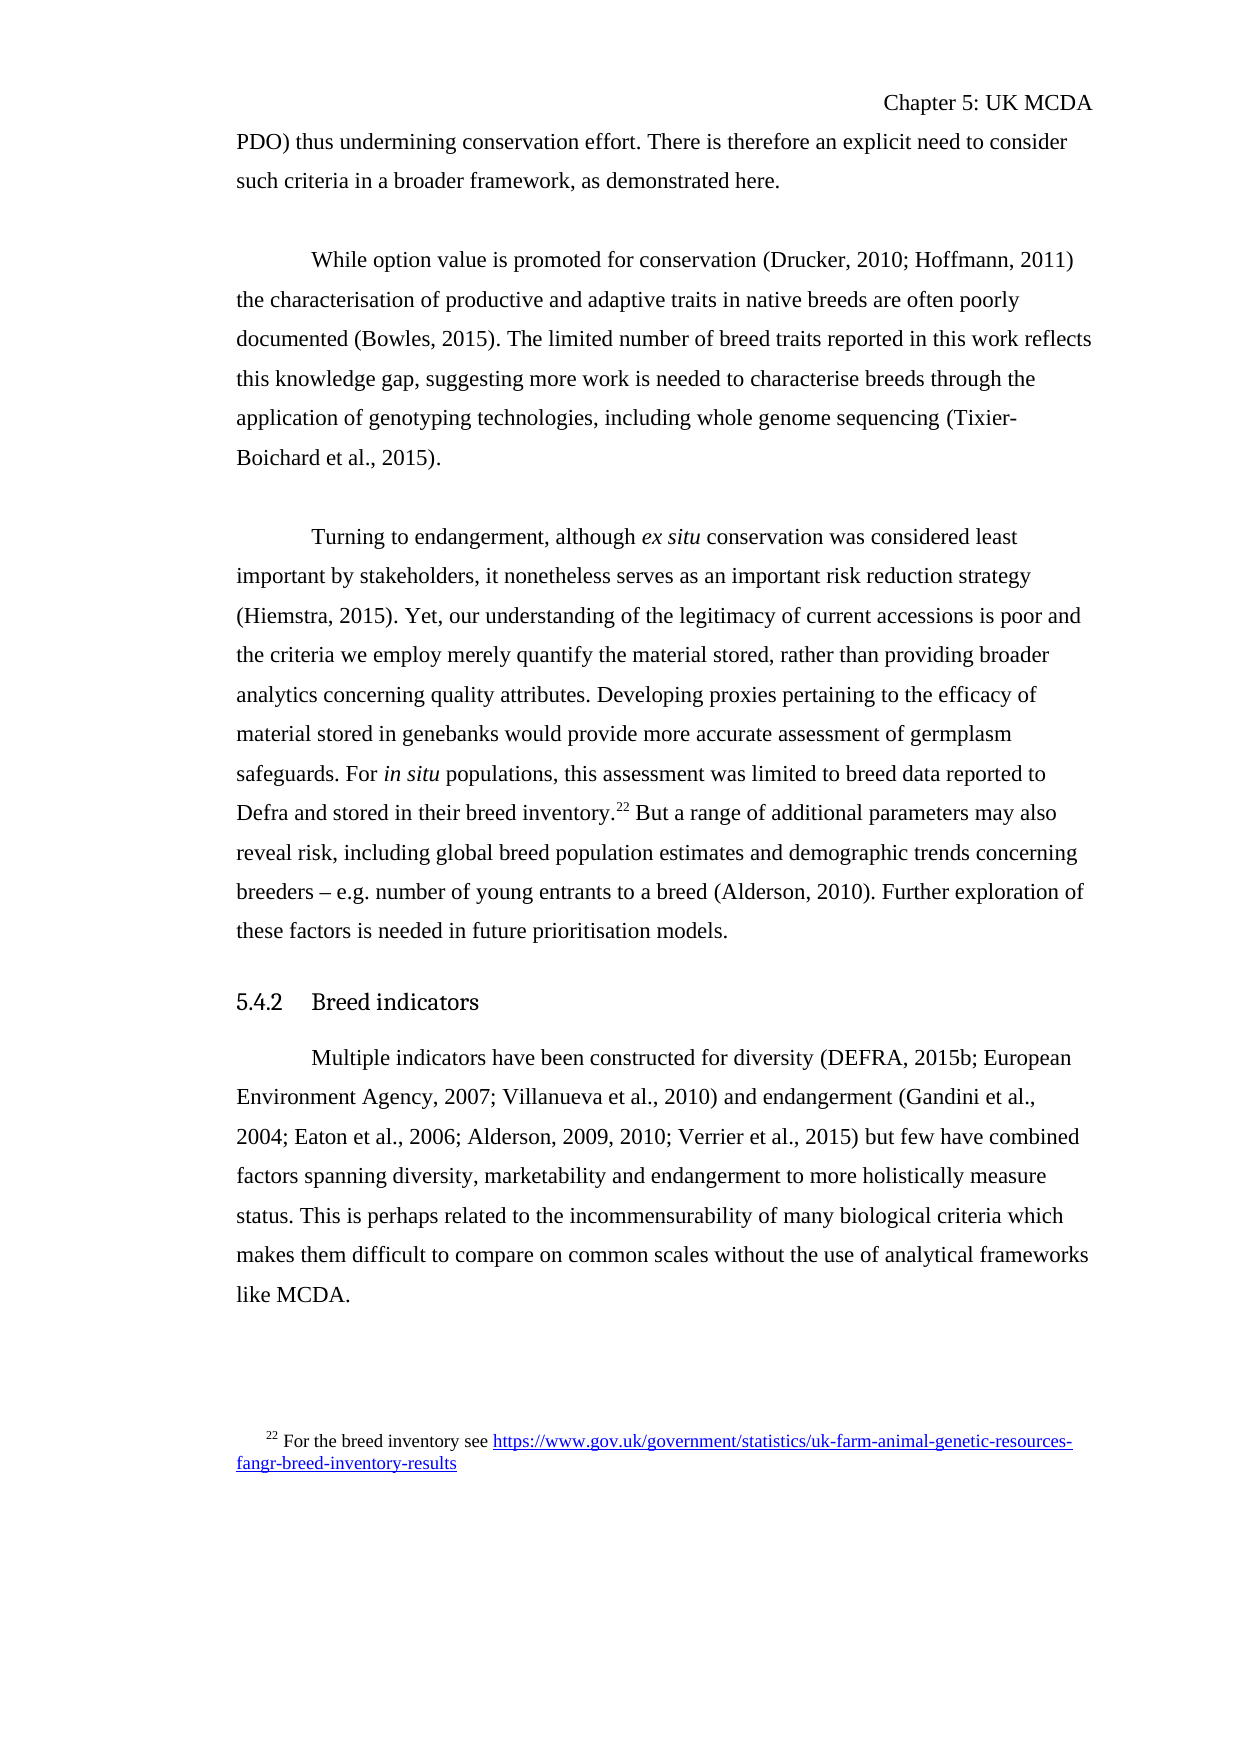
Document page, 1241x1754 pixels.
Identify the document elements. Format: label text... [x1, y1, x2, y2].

text Multiple indicators have been constructed for diversity (DEFRA, 2015b; European Environment Agency, 2007; Villanueva et al., 2010) and endangerment (Gandini et al., 2004; Eaton et al., 2006; Alderson, 2009, 2010; Verrier et al., 2015) but few have combined factors spanning diversity, marketability and endangerment to more holistically measure status. This is perhaps related to the incommensurability of many biological criteria which makes them difficult to compare on common scales without the use of analytical frameworks like MCDA. [236, 1044, 1092, 1307]
subtitle Breed indicators [236, 988, 1092, 1017]
text Turning to endangerment, although ex situ conservation was considered least important by stakeholders, it nonetheless serves as an important risk reduction strategy (Hiemstra, 2015). Yet, our understanding of the legitimacy of current accessions is poor and the criteria we employ merely quantify the material stored, rather than providing broader analytics concerning quality attributes. Developing proxies pertaining to the efficacy of material stored in genebanks would provide more accurate assessment of germplasm safeguards. For in situ populations, this assessment was limited to breed data reported to Defra and stored in their breed inventory. But a range of additional parameters may also reveal risk, including global breed population estimates and demographic trends concerning breeders – e.g. number of young entrants to a breed (Alderson, 2010). Further exploration of these factors is needed in future prioritisation models. [236, 523, 1092, 944]
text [236, 128, 1092, 194]
text While option value is promoted for conservation (Drucker, 2010; Hoffmann, 2011) the characterisation of productive and adaptive traits in native breeds are often poorly documented (Bowles, 2015). The limited number of breed traits reported in this work reflects this knowledge gap, suggesting more work is needed to characterise breeds through the application of genotyping technologies, including whole genome sequencing (Tixier-Boichard et al., 2015). [236, 246, 1092, 470]
